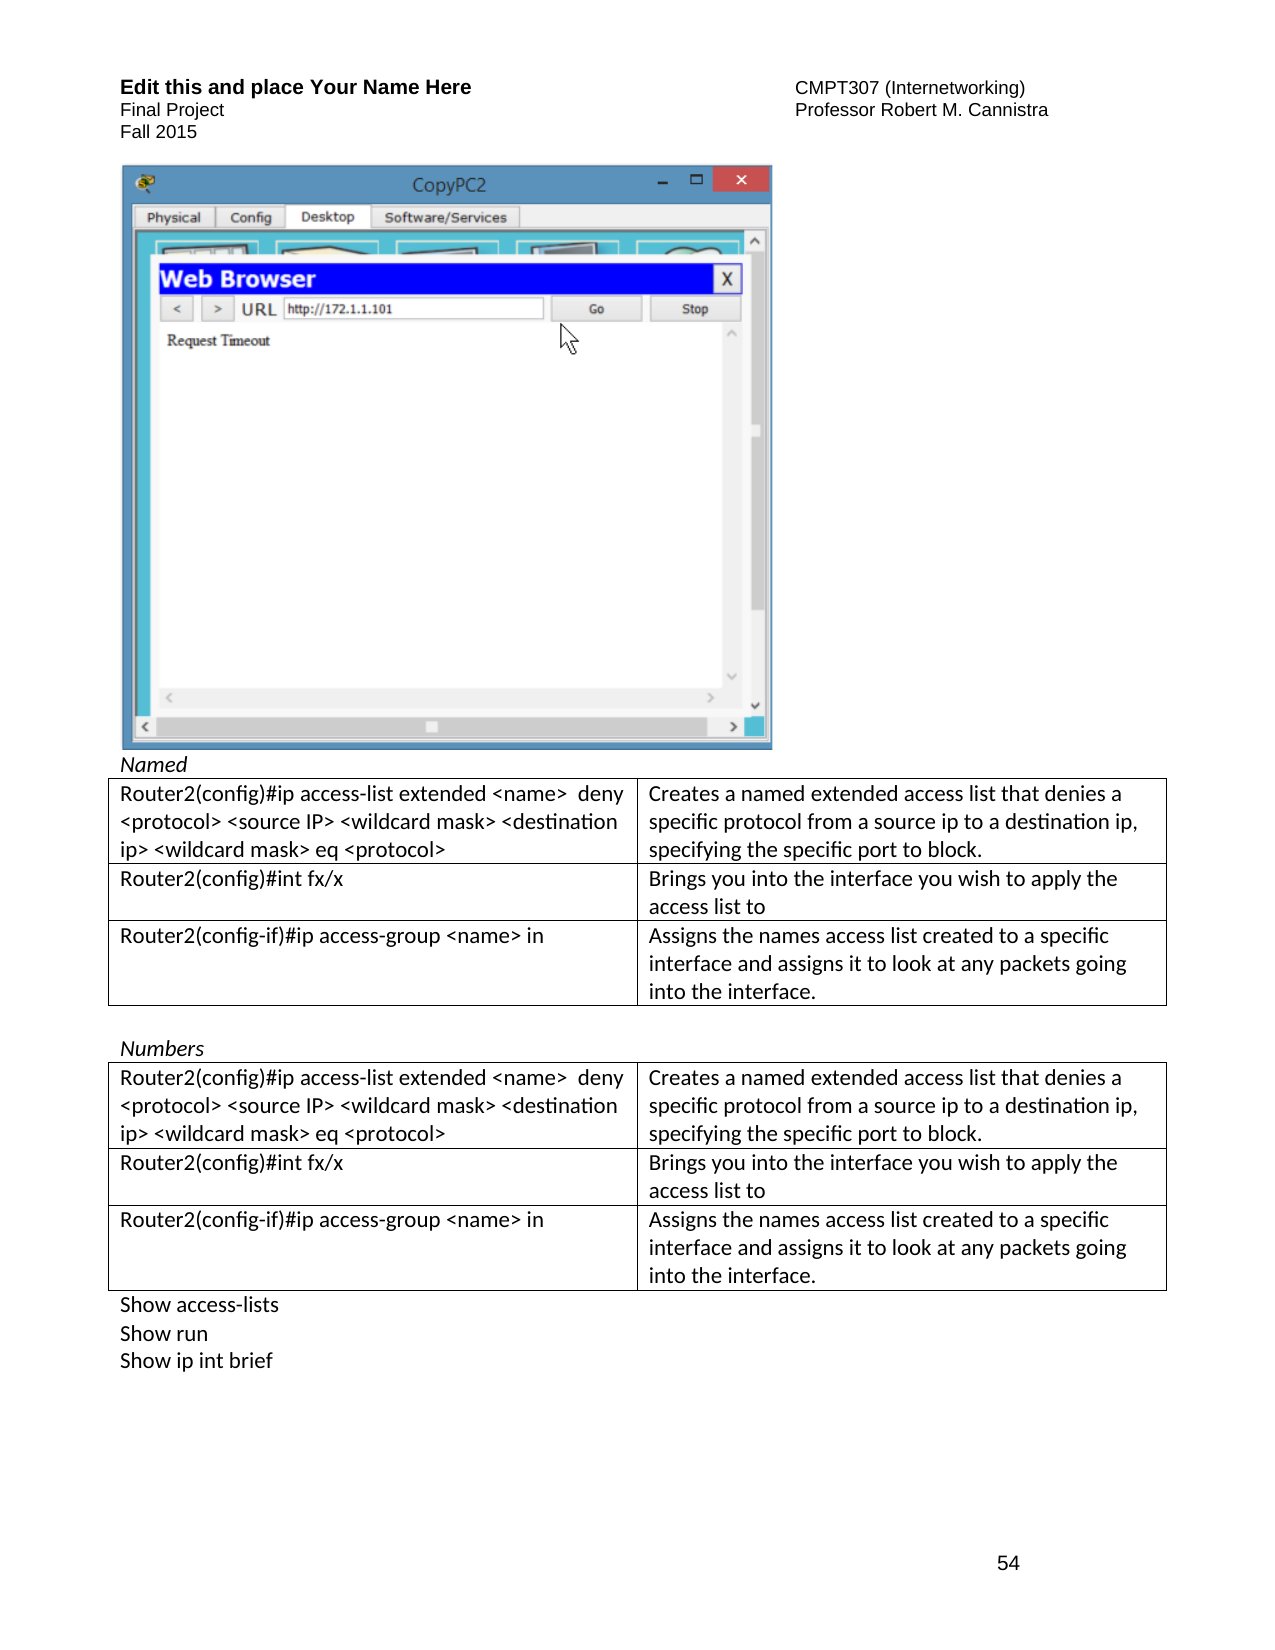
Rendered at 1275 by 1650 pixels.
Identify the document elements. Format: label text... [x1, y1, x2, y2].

table_cell Brings you into the interface you wish to apply the access list to [638, 1149, 1166, 1204]
table_cell Brings you into the interface you wish to apply the access list to [638, 864, 1166, 920]
table_header Router2(config)#ip access-list extended <name> deny <protocol> <source IP> <wildcard mask> <destination ip> <wildcard mask> eq <protocol> [109, 779, 637, 863]
text Show run [120, 1319, 1155, 1347]
text Numbers [120, 1034, 1155, 1062]
table_cell Router2(config)#int fx/x [109, 864, 637, 920]
table_header Creates a named extended access list that denies a specific protocol from a source ip to a destination ip, specifying the specific port to block. [638, 1063, 1166, 1147]
table_cell Assigns the names access list created to a specific interface and assigns it to look at any packets going into the interface. [638, 921, 1166, 1005]
table_cell Router2(config-if)#ip access-group <name> in [109, 921, 637, 1005]
table_header Creates a named extended access list that denies a specific protocol from a source ip to a destination ip, specifying the specific port to block. [638, 779, 1166, 863]
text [120, 1347, 1155, 1375]
picture [120, 163, 773, 750]
table_cell Router2(config)#int fx/x [109, 1149, 637, 1204]
text Show access-lists [120, 1291, 1155, 1319]
text Named [120, 750, 1155, 778]
table_header Router2(config)#ip access-list extended <name> deny <protocol> <source IP> <wildcard mask> <destination ip> <wildcard mask> eq <protocol> [109, 1063, 637, 1147]
table_cell Assigns the names access list created to a specific interface and assigns it to look at any packets going into the interface. [638, 1206, 1166, 1289]
table_cell Router2(config-if)#ip access-group <name> in [109, 1206, 637, 1289]
